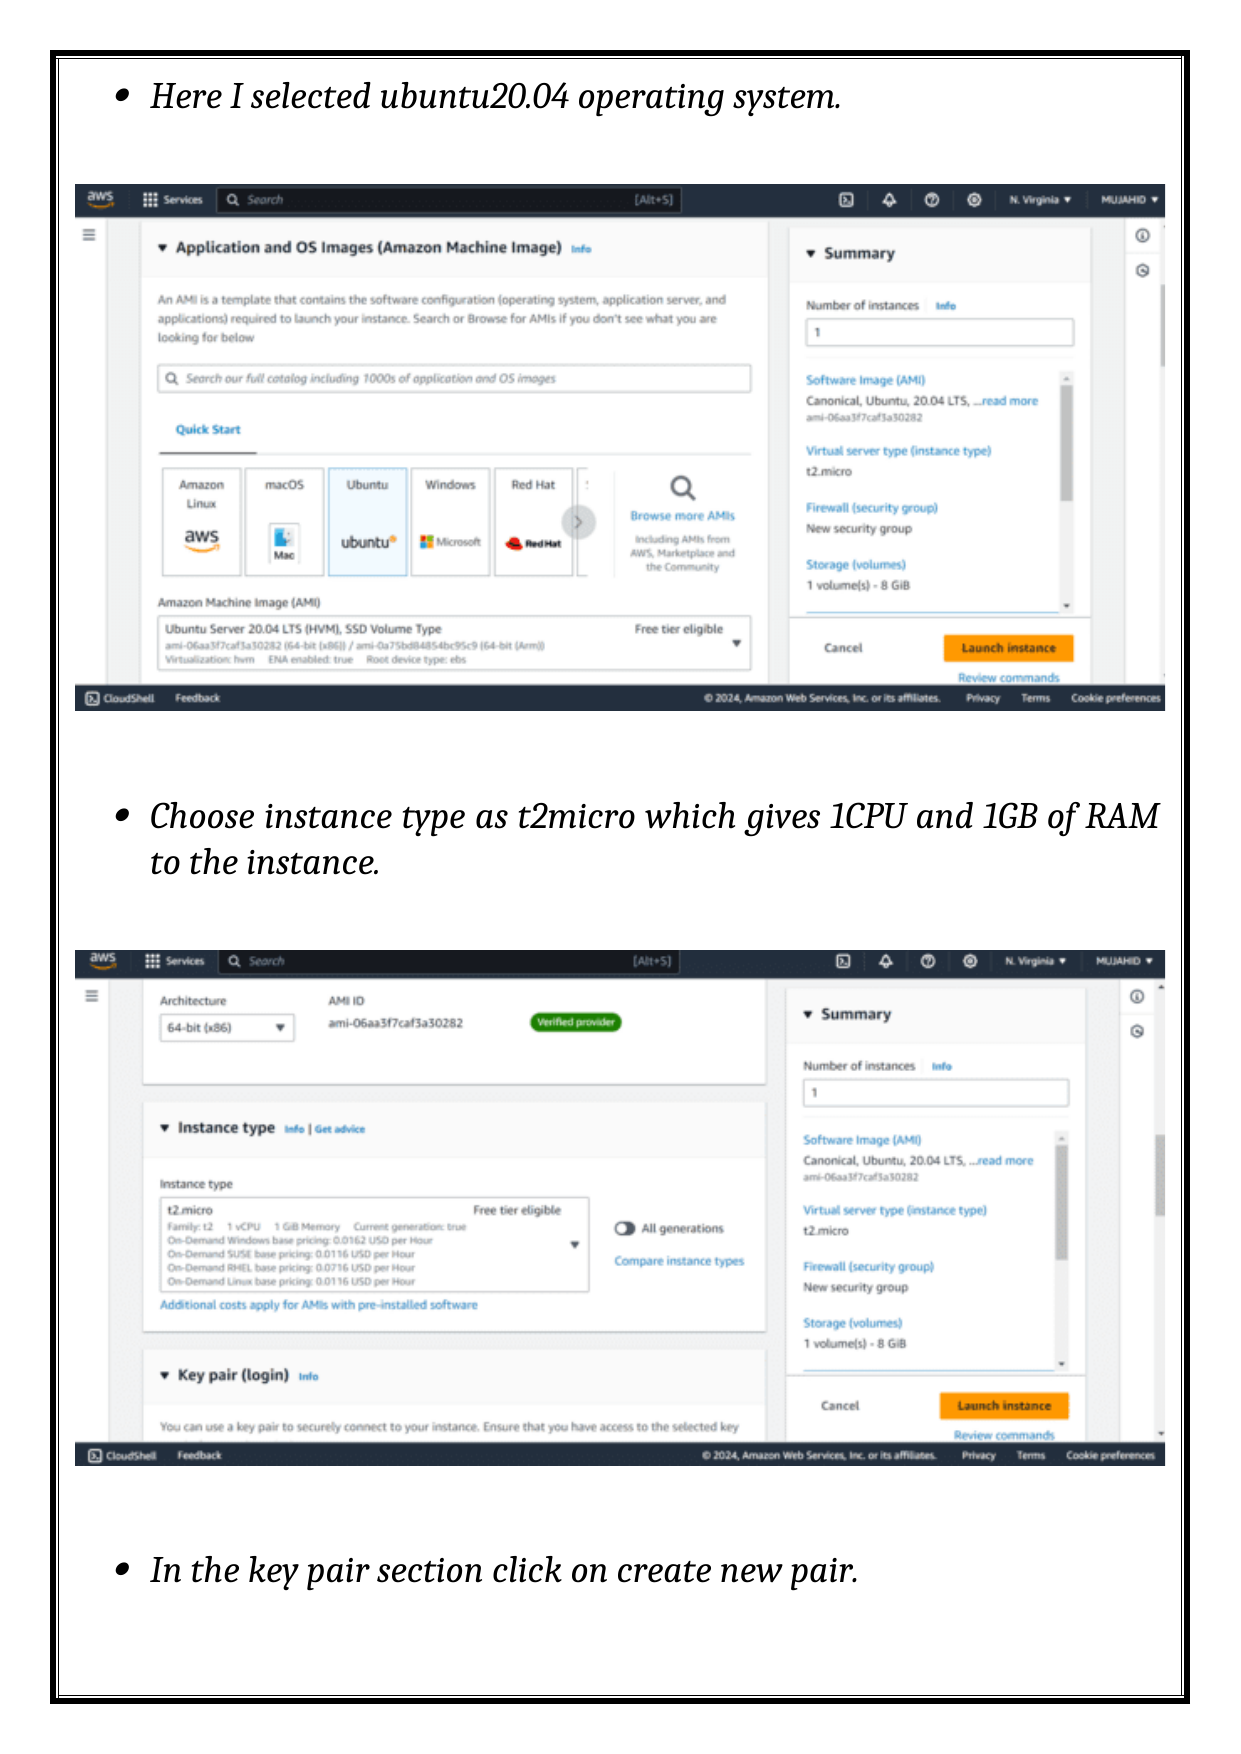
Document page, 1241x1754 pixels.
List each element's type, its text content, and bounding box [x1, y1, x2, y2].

list Here I selected ubuntu20.04 operating system. [112, 75, 1165, 118]
picture [75, 184, 1166, 711]
list Choose instance type as t2micro which gives 1CPU and 1GB of RAM to the instance. [112, 794, 1165, 884]
picture [75, 950, 1166, 1466]
list In the key pair section click on create new pair. [112, 1549, 1165, 1592]
